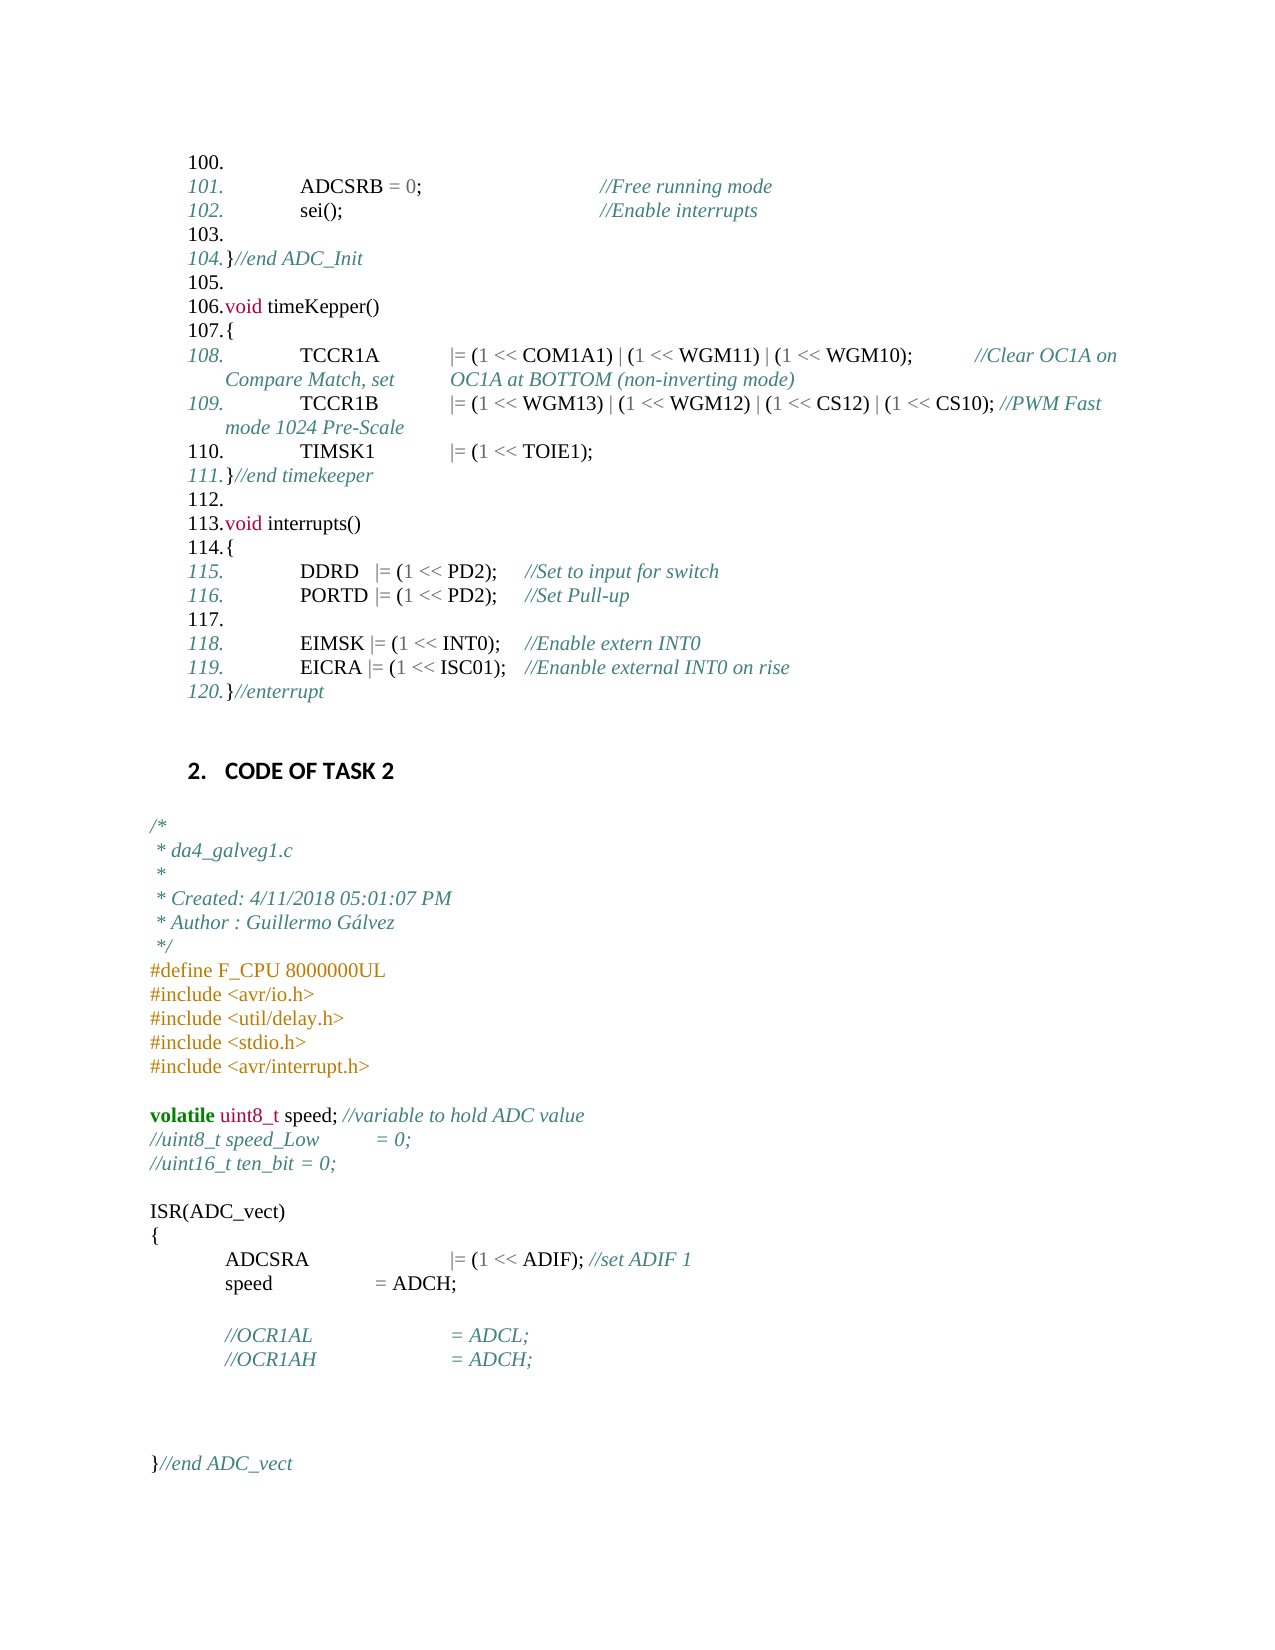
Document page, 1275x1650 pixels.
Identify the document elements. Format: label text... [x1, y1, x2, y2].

text ISR(ADC_vect) [150, 1199, 1125, 1223]
text /* [150, 814, 1125, 838]
text ADCSRA |= (1 << ADIF); //set ADIF 1 [150, 1247, 1125, 1271]
list }//end ADC_Init [187, 246, 1125, 270]
text * Author : Guillermo Gálvez [150, 910, 1125, 934]
text volatile uint8_t speed; //variable to hold ADC value [150, 1102, 1125, 1127]
list EICRA |= (1 << ISC01); //Enanble external INT0 on rise [187, 655, 1125, 679]
text #define F_CPU 8000000UL [150, 958, 1125, 982]
list sei(); //Enable interrupts [187, 198, 1125, 222]
list ADCSRB = 0; //Free running mode [187, 174, 1125, 198]
list TCCR1A |= (1 << COM1A1) | (1 << WGM11) | (1 << WGM10); //Clear OC1A on Compare Match, set OC1A at BOTTOM (non-inverting mode) [187, 342, 1125, 391]
list void timeKepper() [187, 294, 1125, 318]
list PORTD |= (1 << PD2); //Set Pull-up [187, 583, 1125, 607]
list CODE OF TASK 2 [187, 755, 1125, 786]
list DDRD |= (1 << PD2); //Set to input for switch [187, 559, 1125, 583]
text //OCR1AL = ADCL; [150, 1323, 1125, 1347]
text #include <util/delay.h> [150, 1006, 1125, 1030]
text #include <avr/io.h> [150, 982, 1125, 1006]
text * [150, 862, 1125, 886]
text //uint8_t speed_Low = 0; [150, 1127, 1125, 1151]
text * Created: 4/11/2018 05:01:07 PM [150, 886, 1125, 910]
list { [187, 535, 1125, 559]
list }//enterrupt [187, 679, 1125, 703]
text #include <avr/interrupt.h> [150, 1054, 1125, 1078]
text { [150, 1223, 1125, 1247]
text */ [150, 934, 1125, 958]
text }//end ADC_vect [150, 1451, 1125, 1475]
text //OCR1AH = ADCH; [150, 1347, 1125, 1371]
text #include <stdio.h> [150, 1030, 1125, 1054]
list { [187, 318, 1125, 342]
text //uint16_t ten_bit = 0; [150, 1151, 1125, 1175]
text speed = ADCH; [150, 1271, 1125, 1295]
list }//end timekeeper [187, 463, 1125, 487]
list TIMSK1 |= (1 << TOIE1); [187, 439, 1125, 463]
list EIMSK |= (1 << INT0); //Enable extern INT0 [187, 631, 1125, 655]
text * da4_galveg1.c [150, 838, 1125, 862]
list void interrupts() [187, 511, 1125, 535]
list TCCR1B |= (1 << WGM13) | (1 << WGM12) | (1 << CS12) | (1 << CS10); //PWM Fast mode 1024 Pre-Scale [187, 391, 1125, 439]
